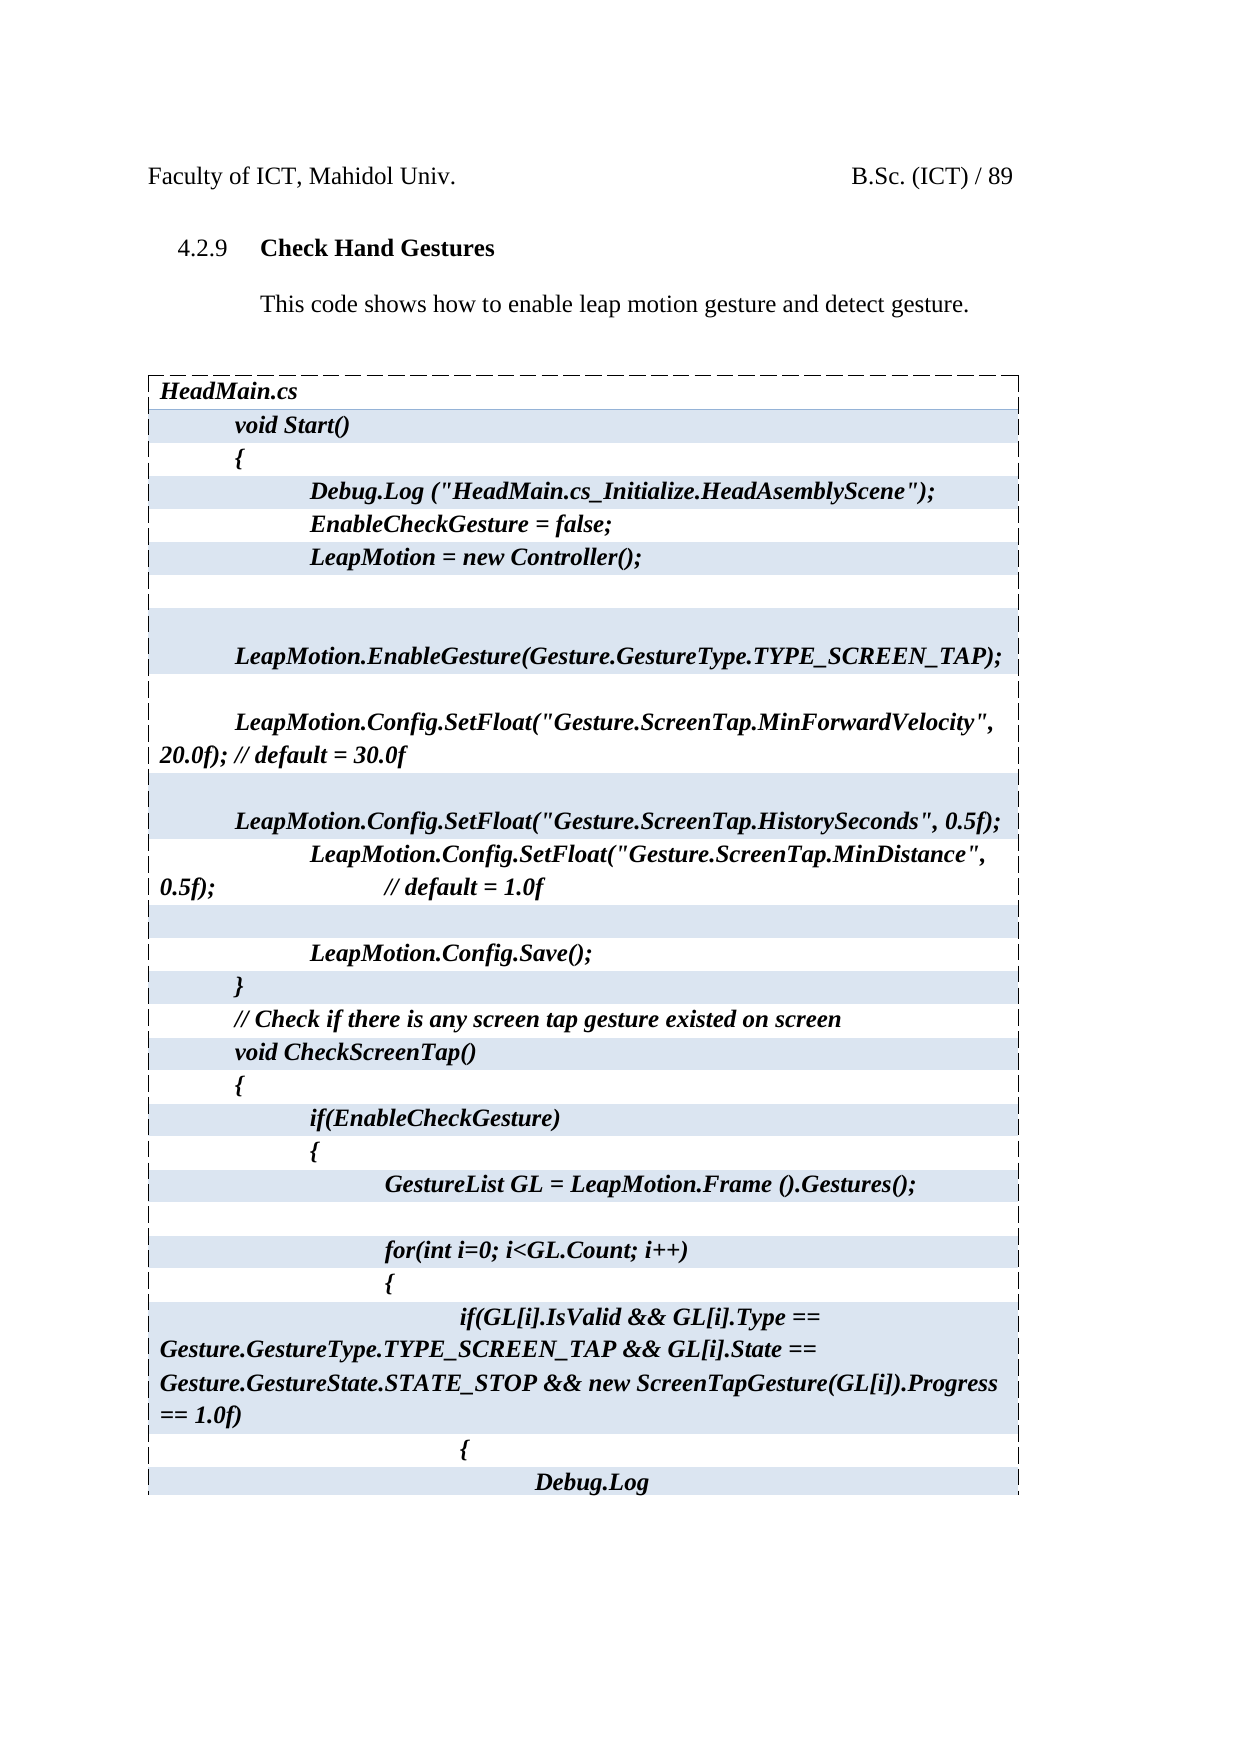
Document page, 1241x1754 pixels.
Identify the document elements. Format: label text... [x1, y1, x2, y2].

table_cell [148, 1203, 1018, 1236]
table_cell { [148, 1136, 1018, 1169]
table_cell { [148, 443, 1018, 476]
subtitle Check Hand Gestures [177, 233, 1019, 262]
table_cell LeapMotion.Config.Save(); [148, 938, 1018, 971]
table_cell LeapMotion = new Controller(); [148, 542, 1018, 575]
table_cell LeapMotion.Config.SetFloat("Gesture.ScreenTap.MinForwardVelocity", 20.0f); // default = 30.0f [148, 674, 1018, 773]
table_cell void Start() [148, 410, 1018, 443]
table_cell { [148, 1269, 1018, 1302]
table_header HeadMain.cs [148, 375, 1018, 409]
table_cell if(EnableCheckGesture) [148, 1104, 1018, 1136]
text This code shows how to enable leap motion gesture and detect gesture. [185, 289, 1019, 317]
table_cell [148, 575, 1018, 608]
table_cell for(int i=0; i<GL.Count; i++) [148, 1236, 1018, 1268]
table_cell if(GL[i].IsValid && GL[i].Type == Gesture.GestureType.TYPE_SCREEN_TAP && GL[i].State == Gesture.GestureState.STATE_STOP && new ScreenTapGesture(GL[i]).Progress == 1.0f) [148, 1302, 1018, 1434]
table_cell LeapMotion.Config.SetFloat("Gesture.ScreenTap.MinDistance", 0.5f); // default = 1.0f [148, 839, 1018, 905]
table_cell // Check if there is any screen tap gesture existed on screen [148, 1004, 1018, 1037]
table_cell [148, 1467, 1018, 1495]
table_cell { [148, 1070, 1018, 1103]
table_cell } [148, 971, 1018, 1004]
table_cell EnableCheckGesture = false; [148, 509, 1018, 542]
table_cell GestureList GL = LeapMotion.Frame ().Gestures(); [148, 1170, 1018, 1202]
table_cell [148, 905, 1018, 938]
table_cell LeapMotion.EnableGesture(Gesture.GestureType.TYPE_SCREEN_TAP); [148, 608, 1018, 674]
table_cell LeapMotion.Config.SetFloat("Gesture.ScreenTap.HistorySeconds", 0.5f); [148, 773, 1018, 839]
table_cell { [148, 1434, 1018, 1467]
table_cell Debug.Log ("HeadMain.cs_Initialize.HeadAsemblyScene"); [148, 476, 1018, 509]
table_cell void CheckScreenTap() [148, 1038, 1018, 1070]
